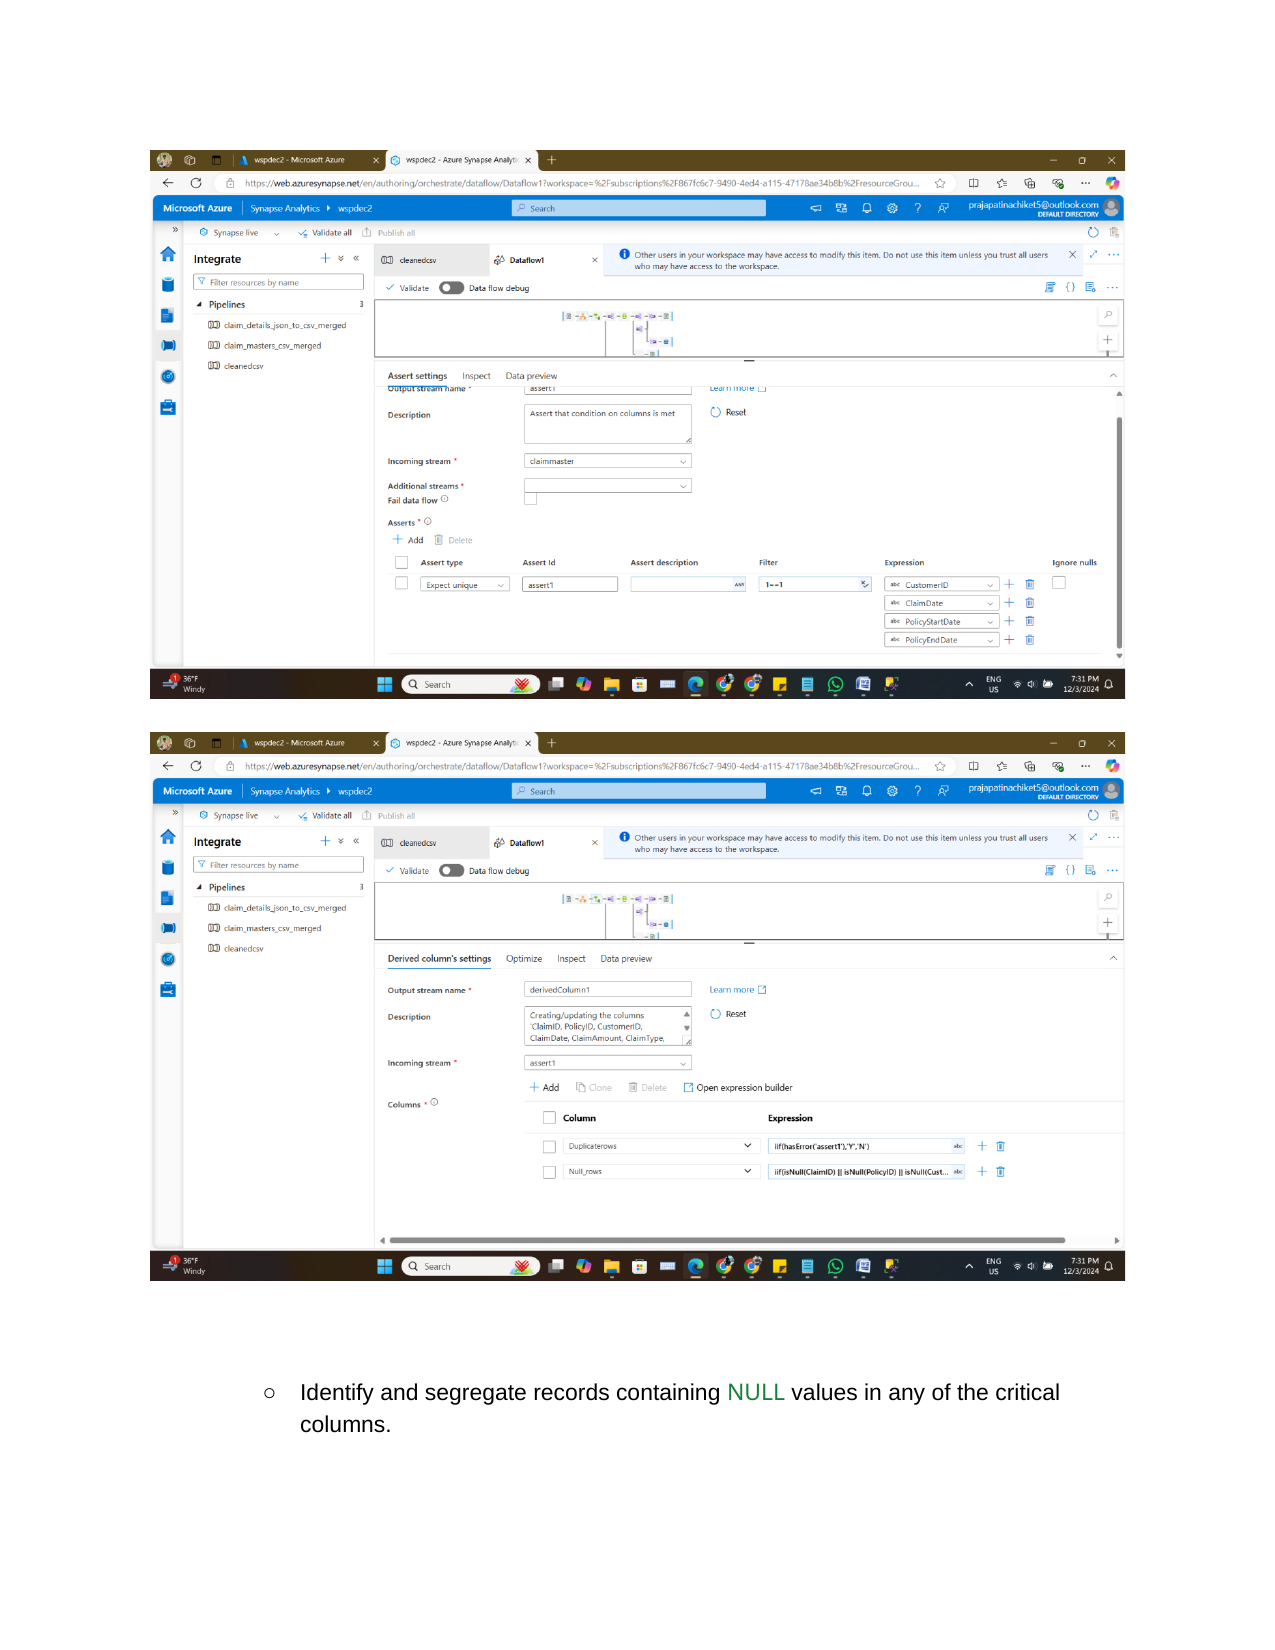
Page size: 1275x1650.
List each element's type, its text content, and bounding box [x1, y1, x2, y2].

list Identify and segregate records containing NULL values in any of the critical columns. [262, 1375, 1125, 1437]
picture [150, 732, 1125, 1281]
picture [150, 150, 1125, 699]
